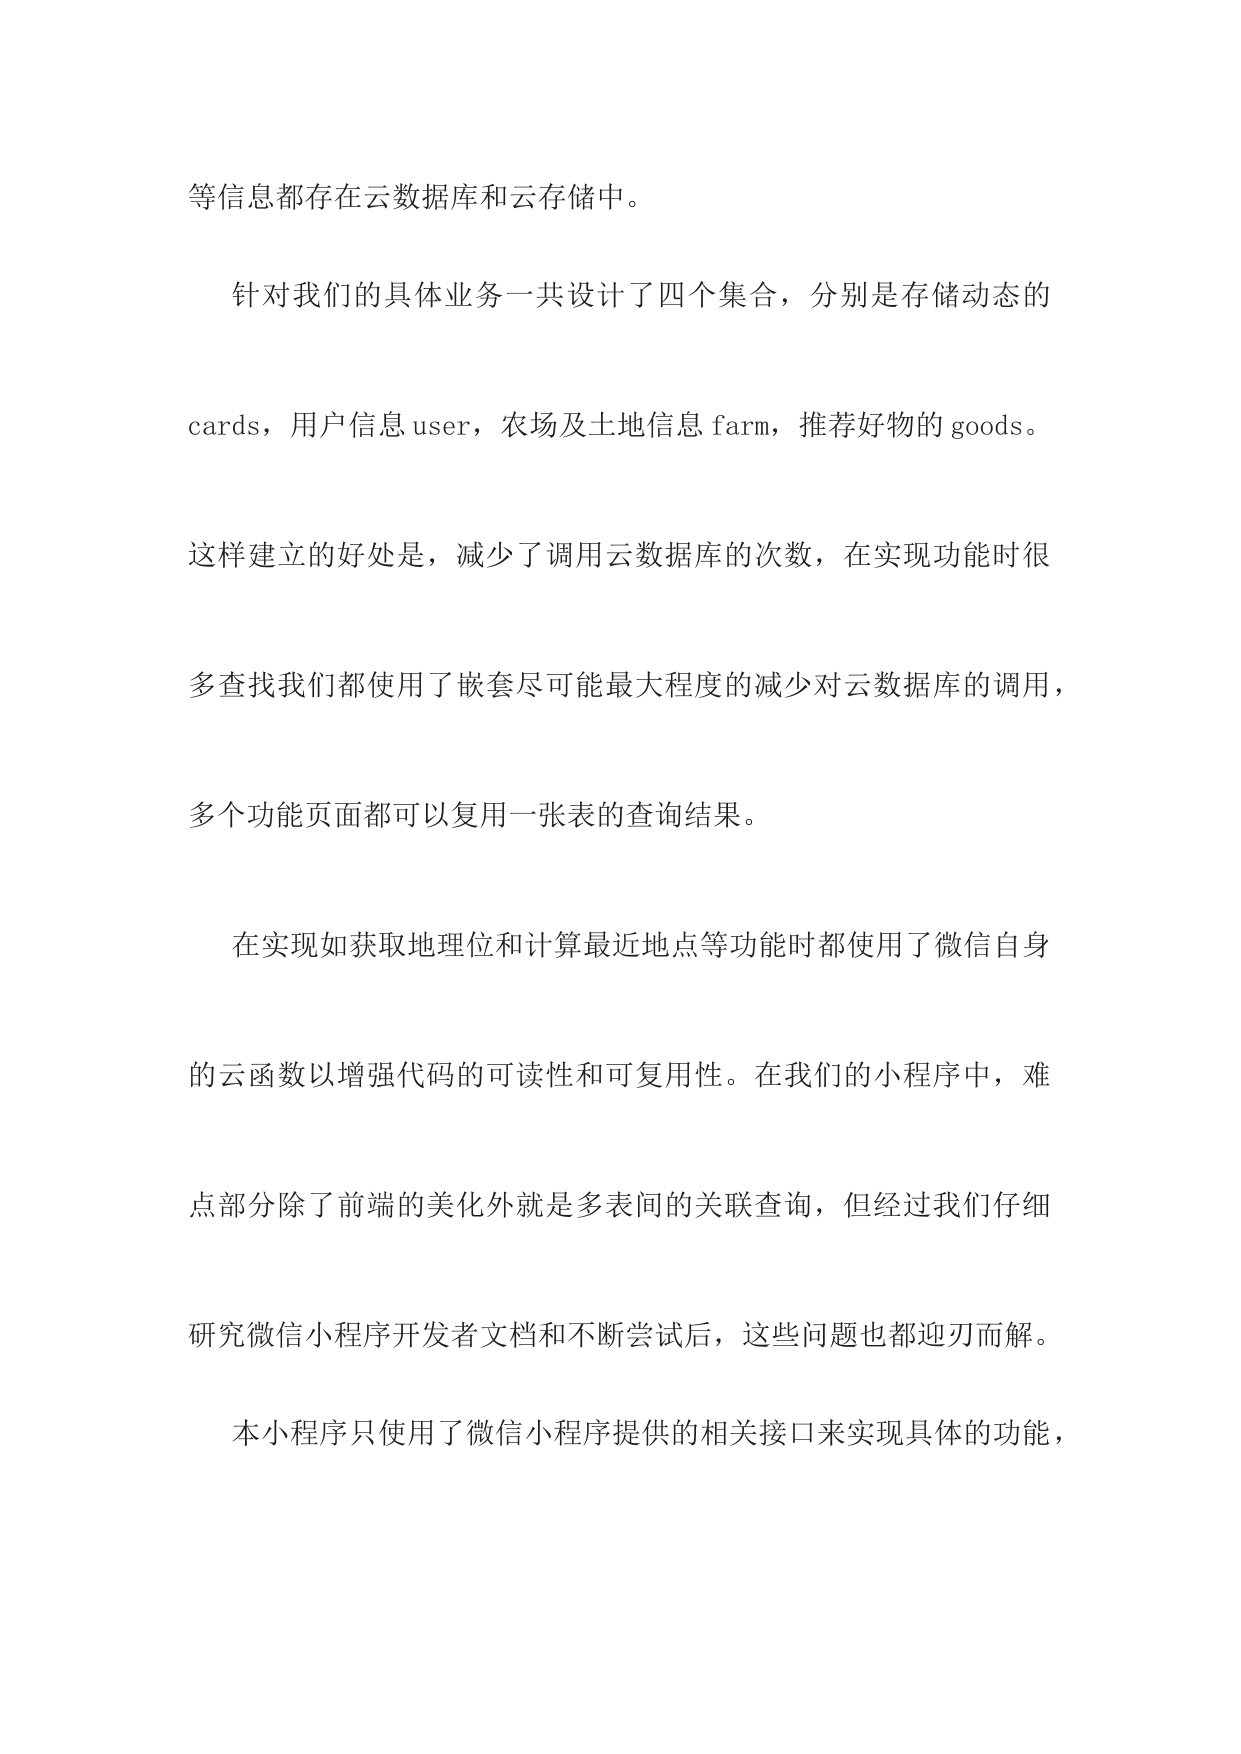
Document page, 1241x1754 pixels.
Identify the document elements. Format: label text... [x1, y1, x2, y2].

list 针对我们的具体业务一共设计了四个集合，分别是存储动态的cards，用户信息user，农场及土地信息farm，推荐好物的goods。这样建立的好处是，减少了调用云数据库的次数，在实现功能时很多查找我们都使用了嵌套尽可能最大程度的减少对云数据库的调用，多个功能页面都可以复用一张表的查询结果。 在实现如获取地理位和计算最近地点等功能时都使用了微信自身的云函数以增强代码的可读性和可复用性。在我们的小程序中，难点部分除了前端的美化外就是多表间的关联查询，但经过我们仔细研究微信小程序开发者文档和不断尝试后，这些问题也都迎刃而解。 [187, 260, 1053, 1365]
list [187, 1398, 1053, 1463]
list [187, 162, 1053, 227]
